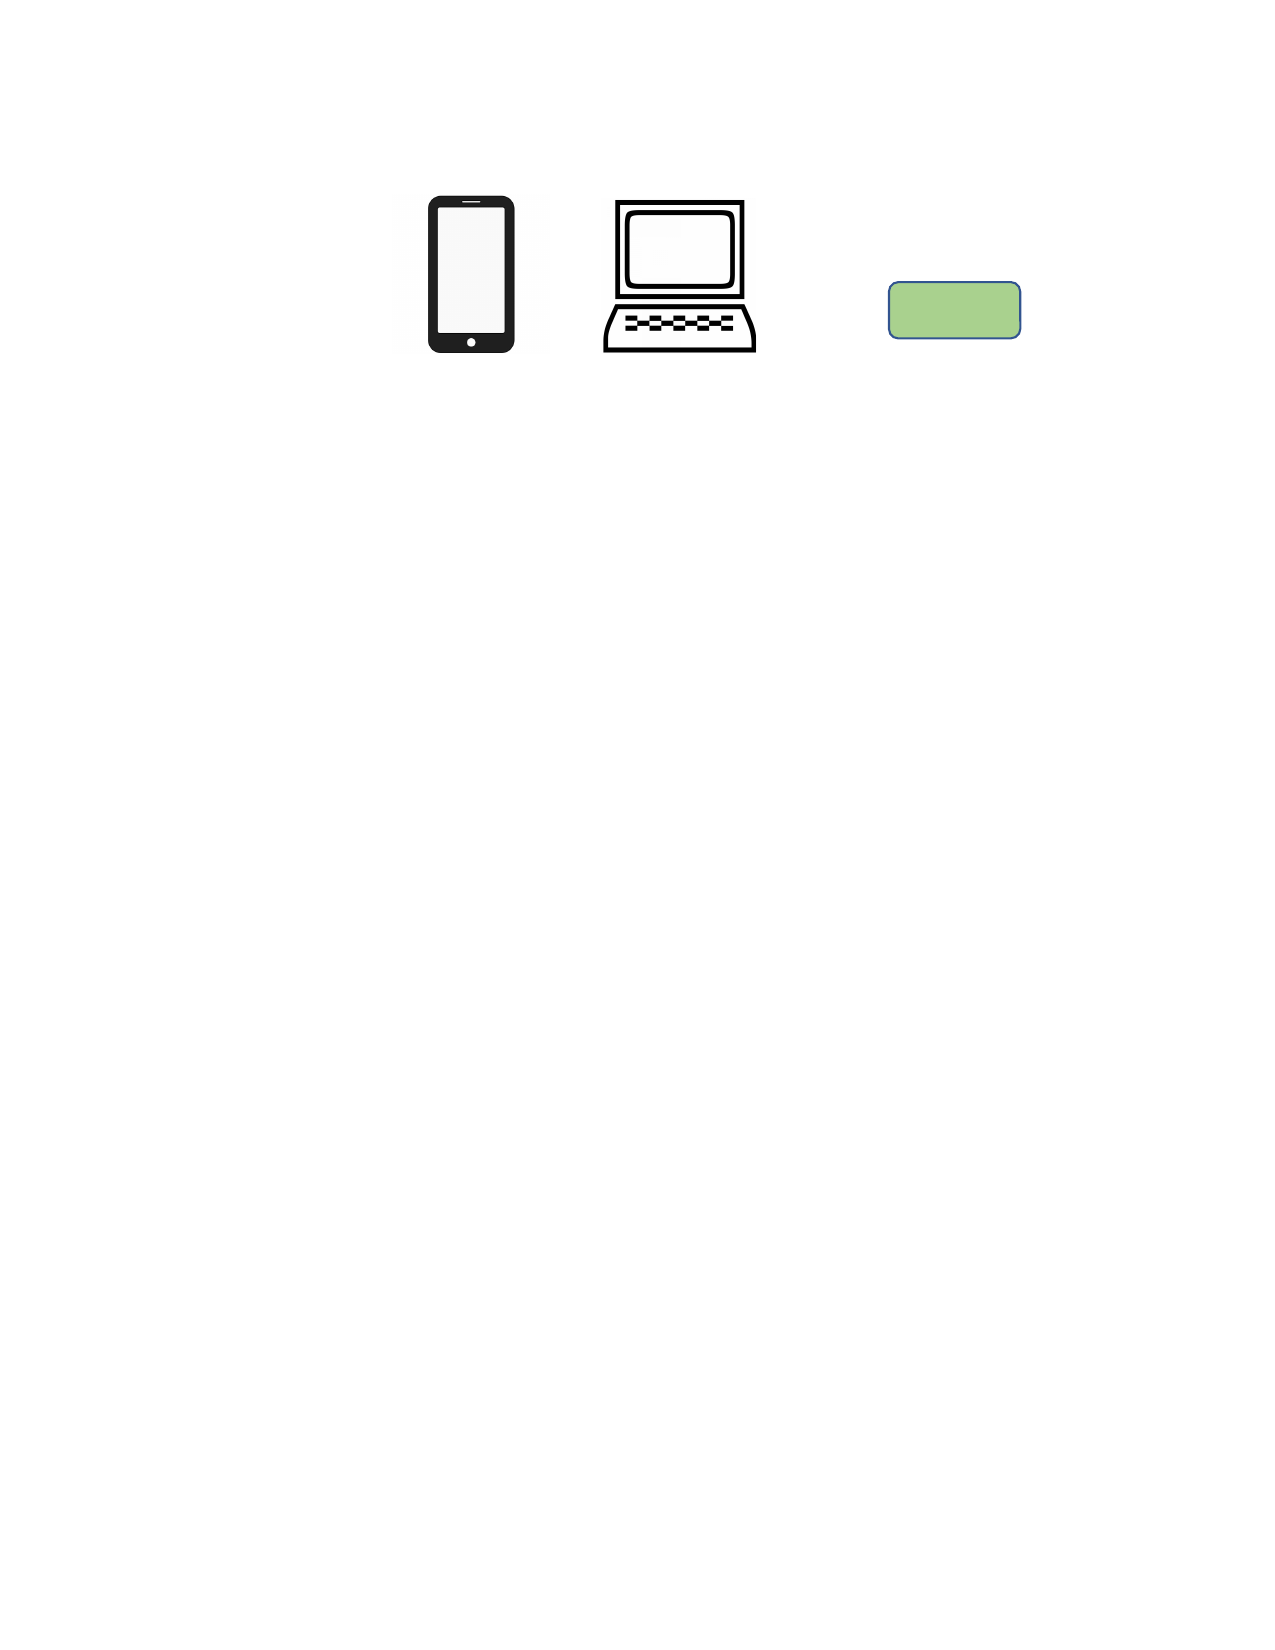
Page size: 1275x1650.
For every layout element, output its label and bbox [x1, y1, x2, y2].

picture [601, 198, 757, 354]
picture [392, 194, 551, 354]
